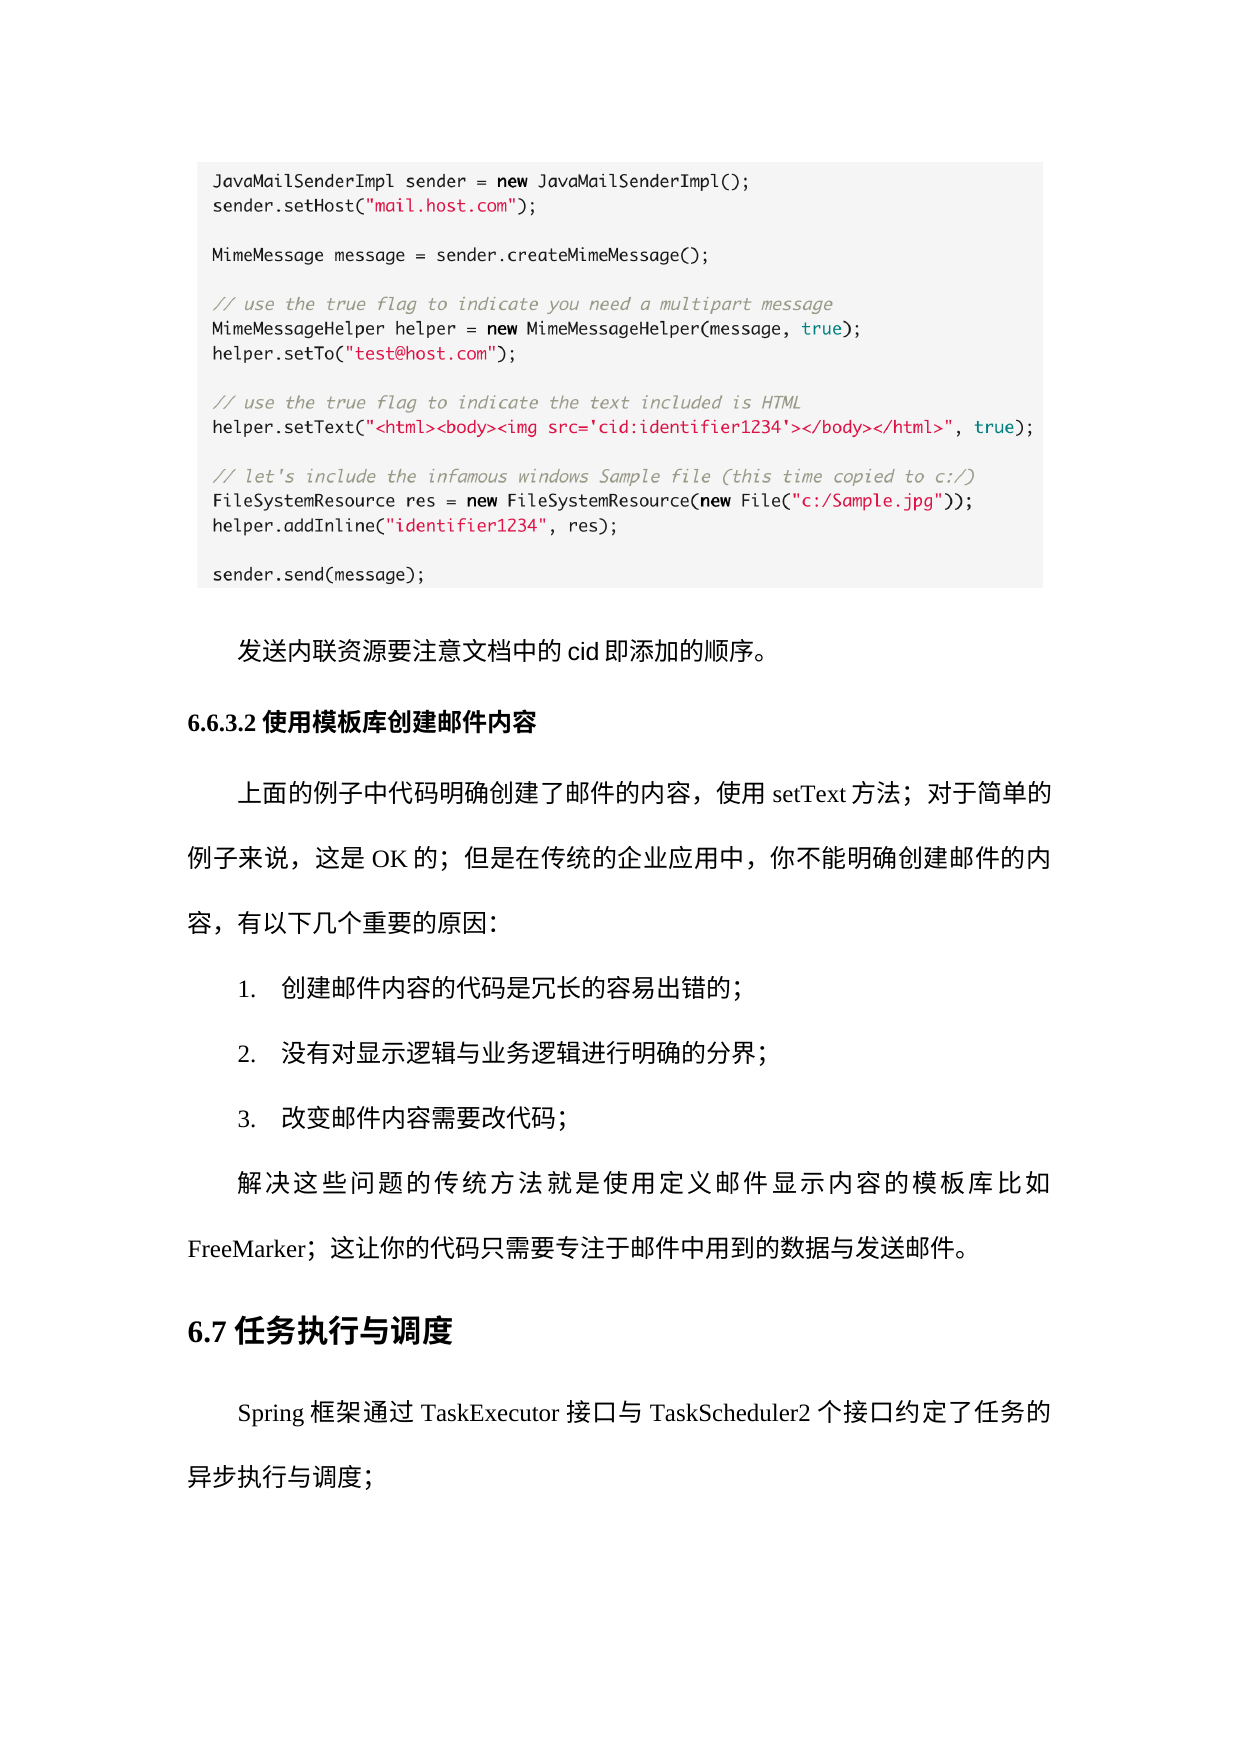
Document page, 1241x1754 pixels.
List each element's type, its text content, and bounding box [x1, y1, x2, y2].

text 上面的例子中代码明确创建了邮件的内容，使用setText方法；对于简单的例子来说，这是OK的；但是在传统的企业应用中，你不能明确创建邮件的内容，有以下几个重要的原因： [187, 759, 1053, 954]
list 改变邮件内容需要改代码； [237, 1084, 1053, 1149]
list 创建邮件内容的代码是冗长的容易出错的； [237, 954, 1053, 1019]
text 发送内联资源要注意文档中的cid即添加的顺序。 [187, 617, 1053, 682]
text Spring框架通过TaskExecutor接口与TaskScheduler2个接口约定了任务的异步执行与调度； [187, 1378, 1053, 1508]
text 解决这些问题的传统方法就是使用定义邮件显示内容的模板库比如FreeMarker；这让你的代码只需要专注于邮件中用到的数据与发送邮件。 [187, 1149, 1053, 1279]
subtitle 6.7 任务执行与调度 [187, 1296, 1053, 1361]
subtitle 6.6.3.2 使用模板库创建邮件内容 [187, 688, 1053, 753]
picture [197, 162, 1043, 588]
list 没有对显示逻辑与业务逻辑进行明确的分界； [237, 1019, 1053, 1084]
